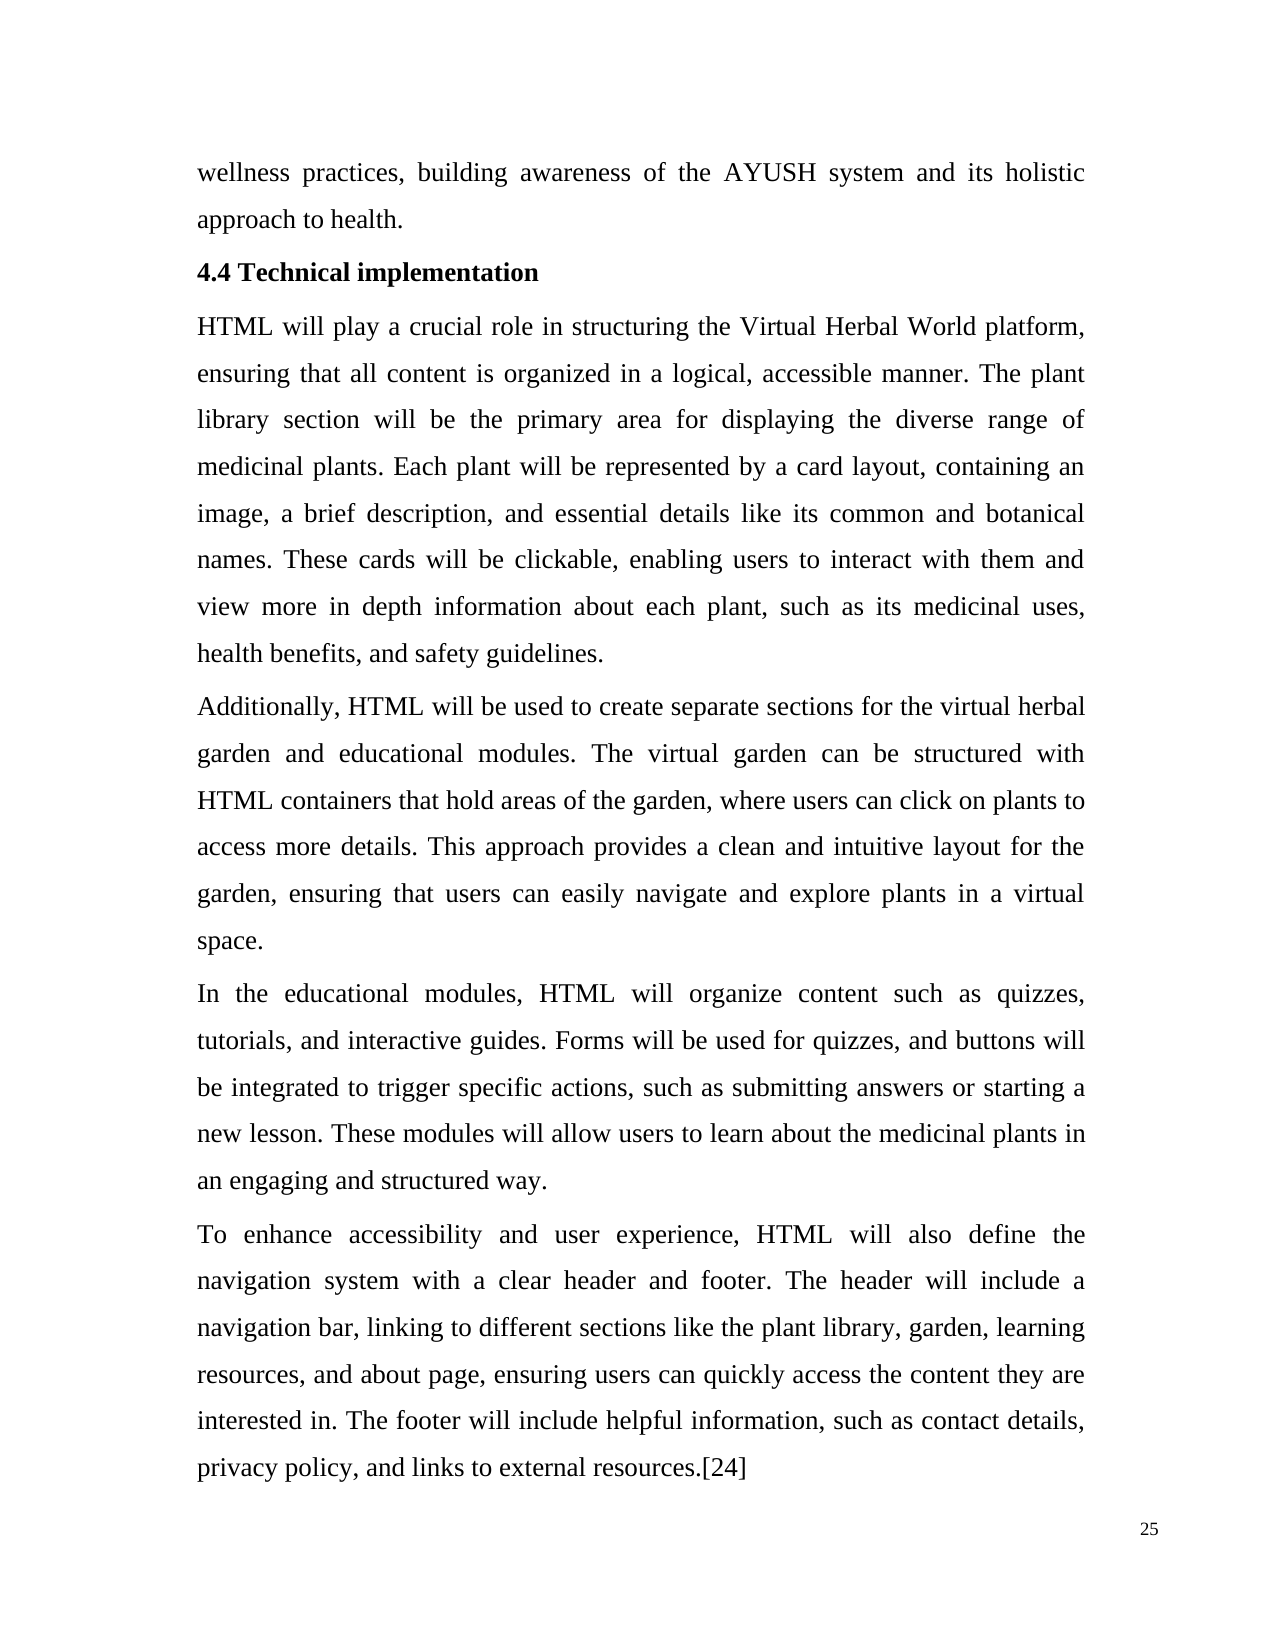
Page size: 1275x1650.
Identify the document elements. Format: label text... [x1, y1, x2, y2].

text HTML will play a crucial role in structuring the Virtual Herbal World platform, ensuring that all content is organized in a logical, accessible manner. The plant library section will be the primary area for displaying the diverse range of medicinal plants. Each plant will be represented by a card layout, containing an image, a brief description, and essential details like its common and botanical names. These cards will be clickable, enabling users to interact with them and view more in depth information about each plant, such as its medicinal uses, health benefits, and safety guidelines. [197, 310, 1086, 668]
text 4.4 Technical implementation [197, 257, 1086, 288]
text To enhance accessibility and user experience, HTML will also define the navigation system with a clear header and footer. The header will include a navigation bar, linking to different sections like the plant library, garden, learning resources, and about page, ensuring users can quickly access the content they are interested in. The footer will include helpful information, such as contact details, privacy policy, and links to external resources.[24] [197, 1218, 1086, 1482]
text In the educational modules, HTML will organize content such as quizzes, tutorials, and interactive guides. Forms will be used for quizzes, and buttons will be integrated to trigger specific actions, such as submitting answers or starting a new lesson. These modules will allow users to learn about the medicinal plants in an engaging and structured way. [197, 977, 1086, 1195]
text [197, 156, 1086, 234]
text Additionally, HTML will be used to create separate sections for the virtual herbal garden and educational modules. The virtual garden can be structured with HTML containers that hold areas of the garden, where users can click on plants to access more details. This approach provides a clean and intuitive layout for the garden, ensuring that users can easily navigate and explore plants in a virtual space. [197, 691, 1086, 955]
